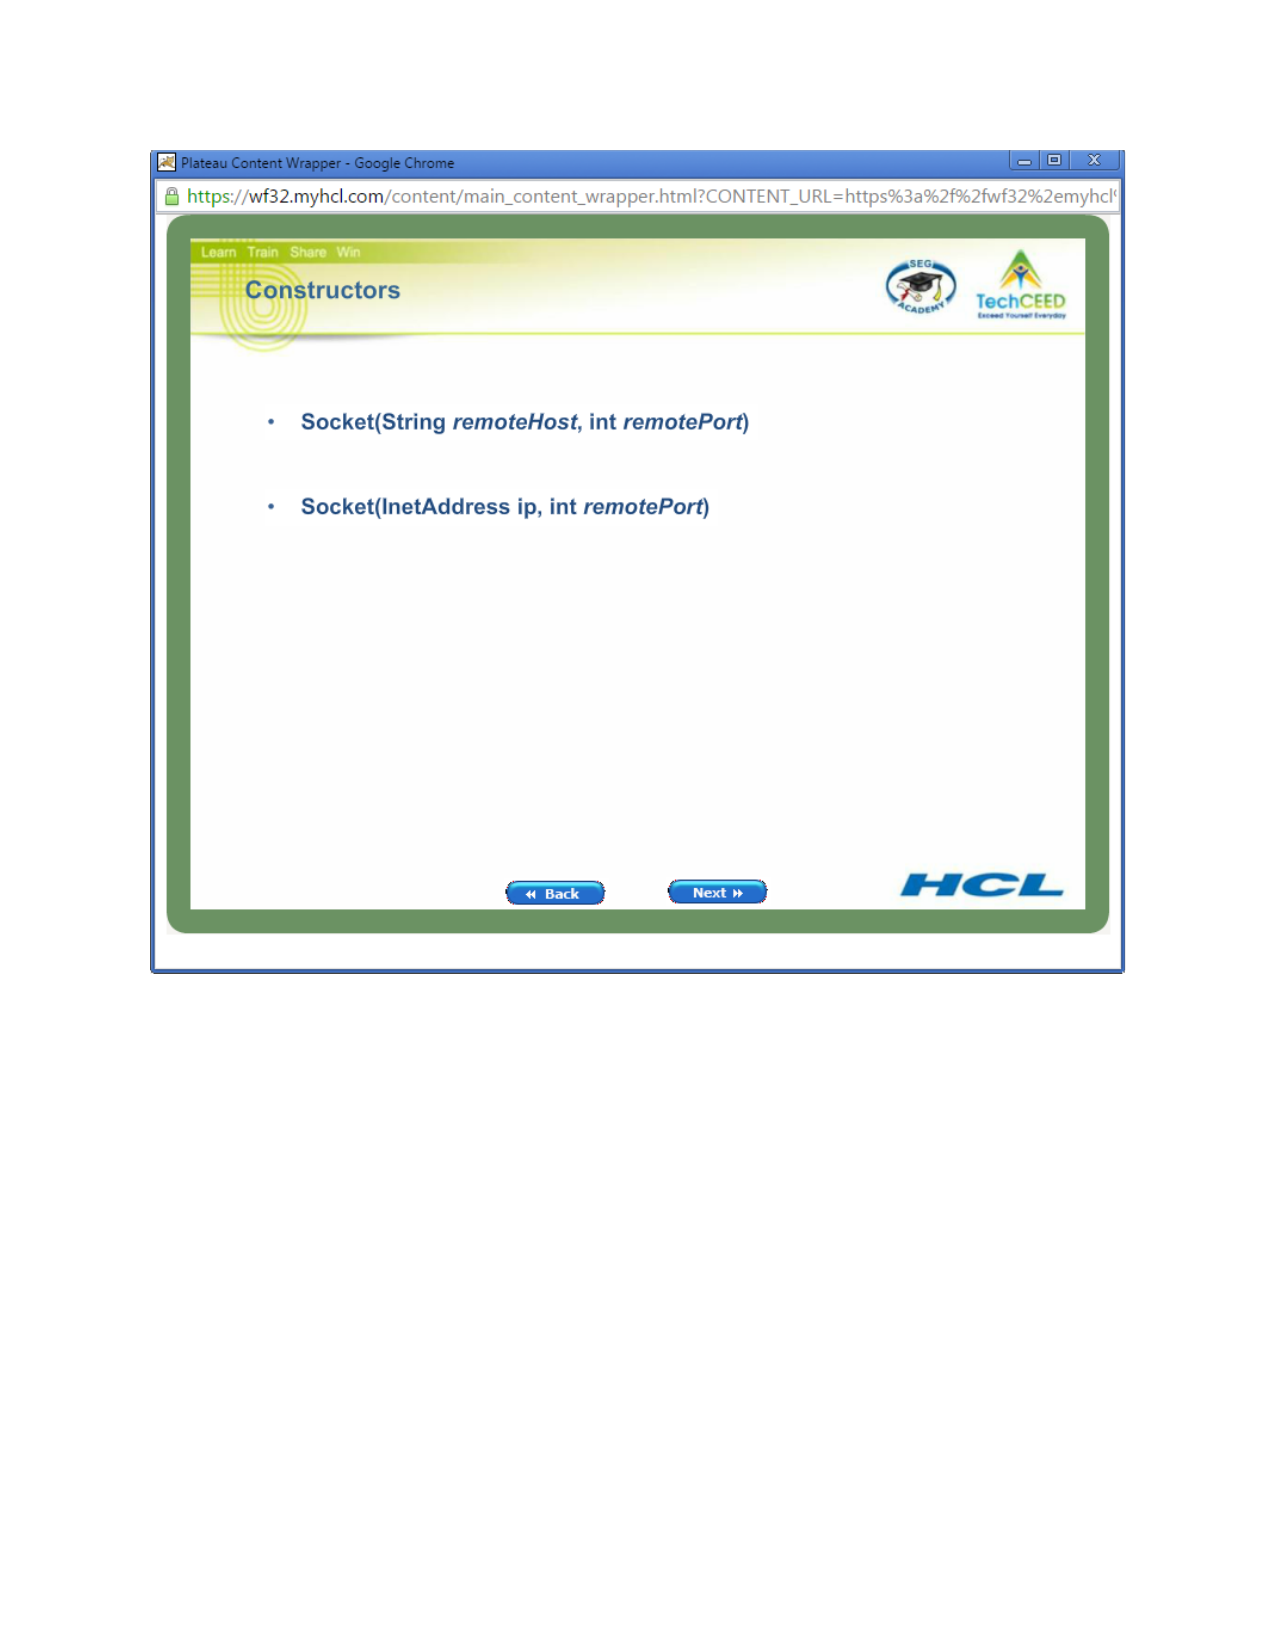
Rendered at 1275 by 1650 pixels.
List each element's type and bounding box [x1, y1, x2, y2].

picture [150, 150, 1125, 974]
